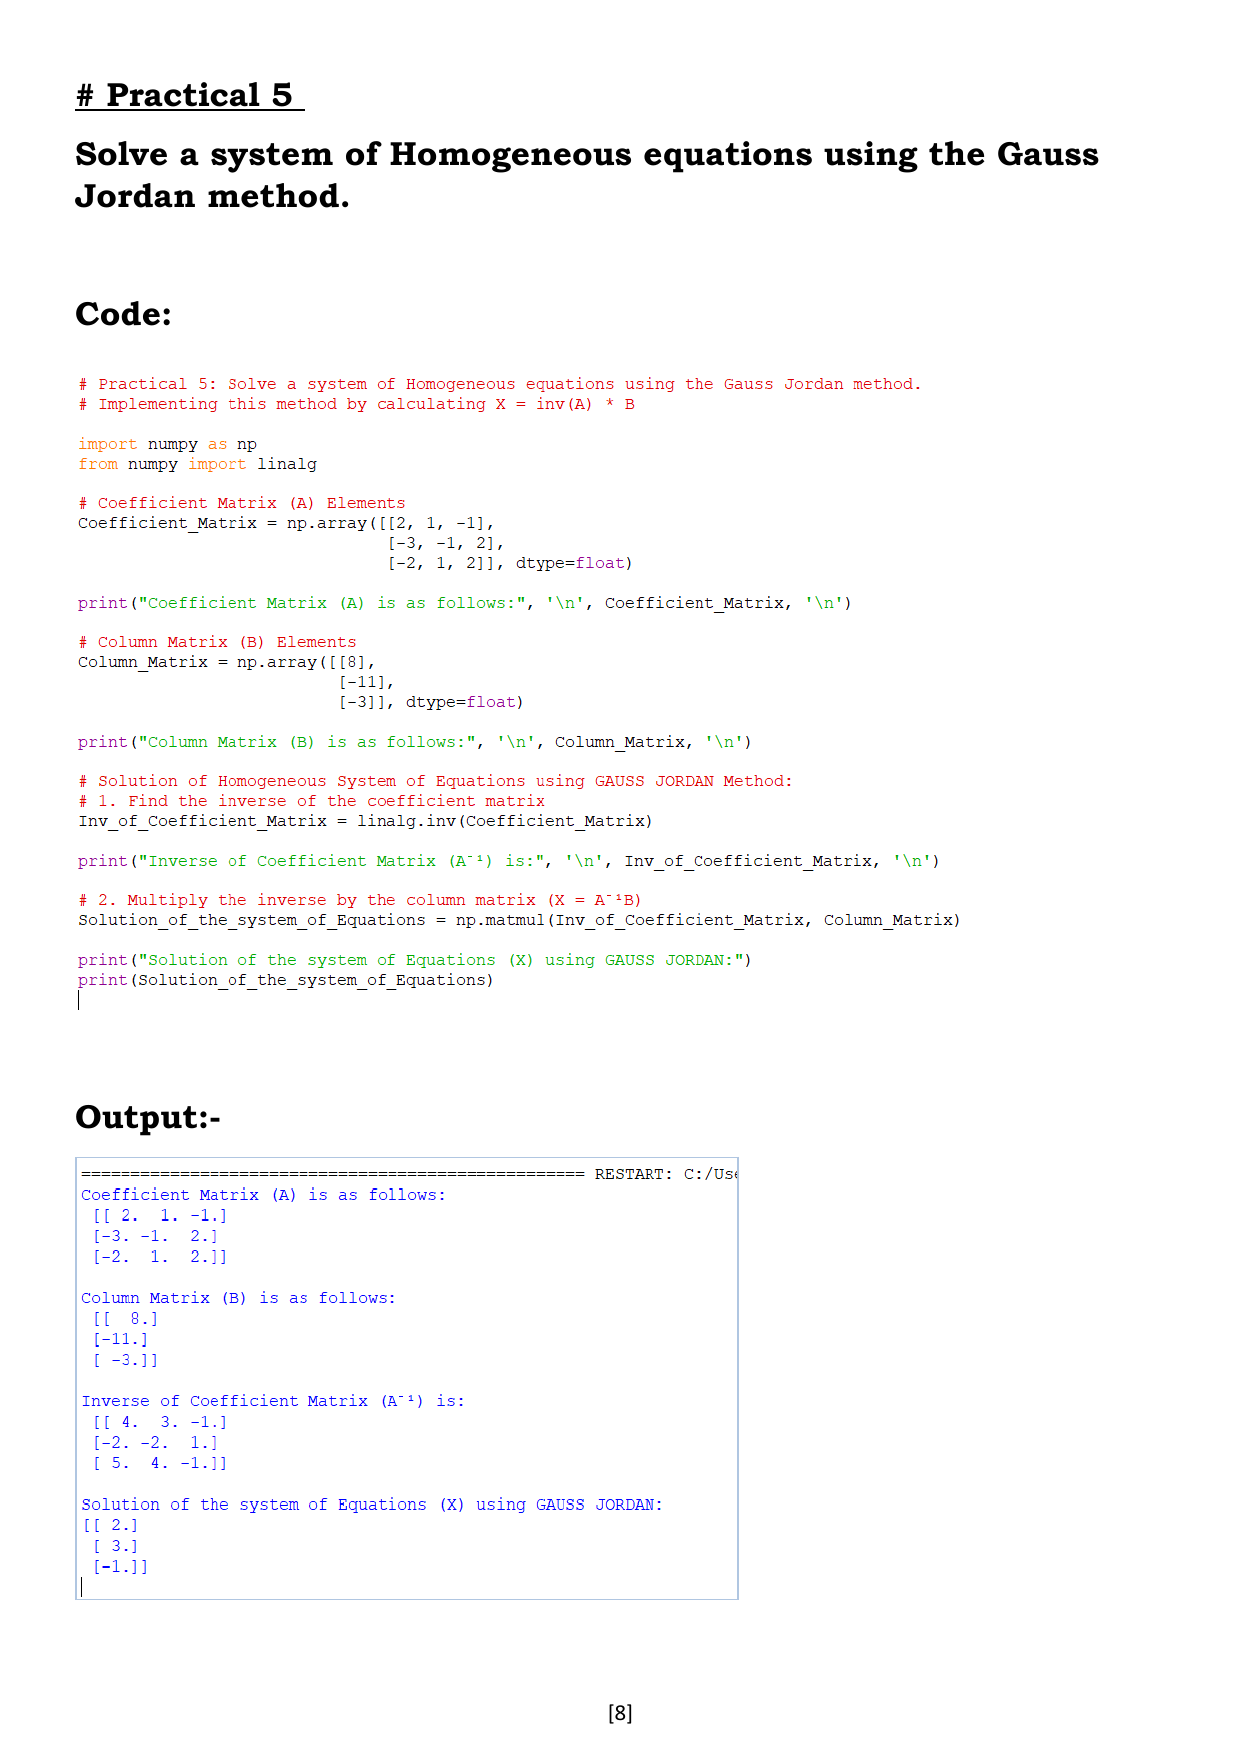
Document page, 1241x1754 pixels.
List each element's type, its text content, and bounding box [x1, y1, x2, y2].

picture [75, 353, 1166, 1020]
text # Practical 5 [75, 75, 1165, 114]
text Solve a system of Homogeneous equations using the Gauss Jordan method. [75, 134, 1165, 215]
text Output:- [75, 1098, 1165, 1137]
picture [77, 1158, 737, 1599]
text Code: [75, 294, 1165, 333]
